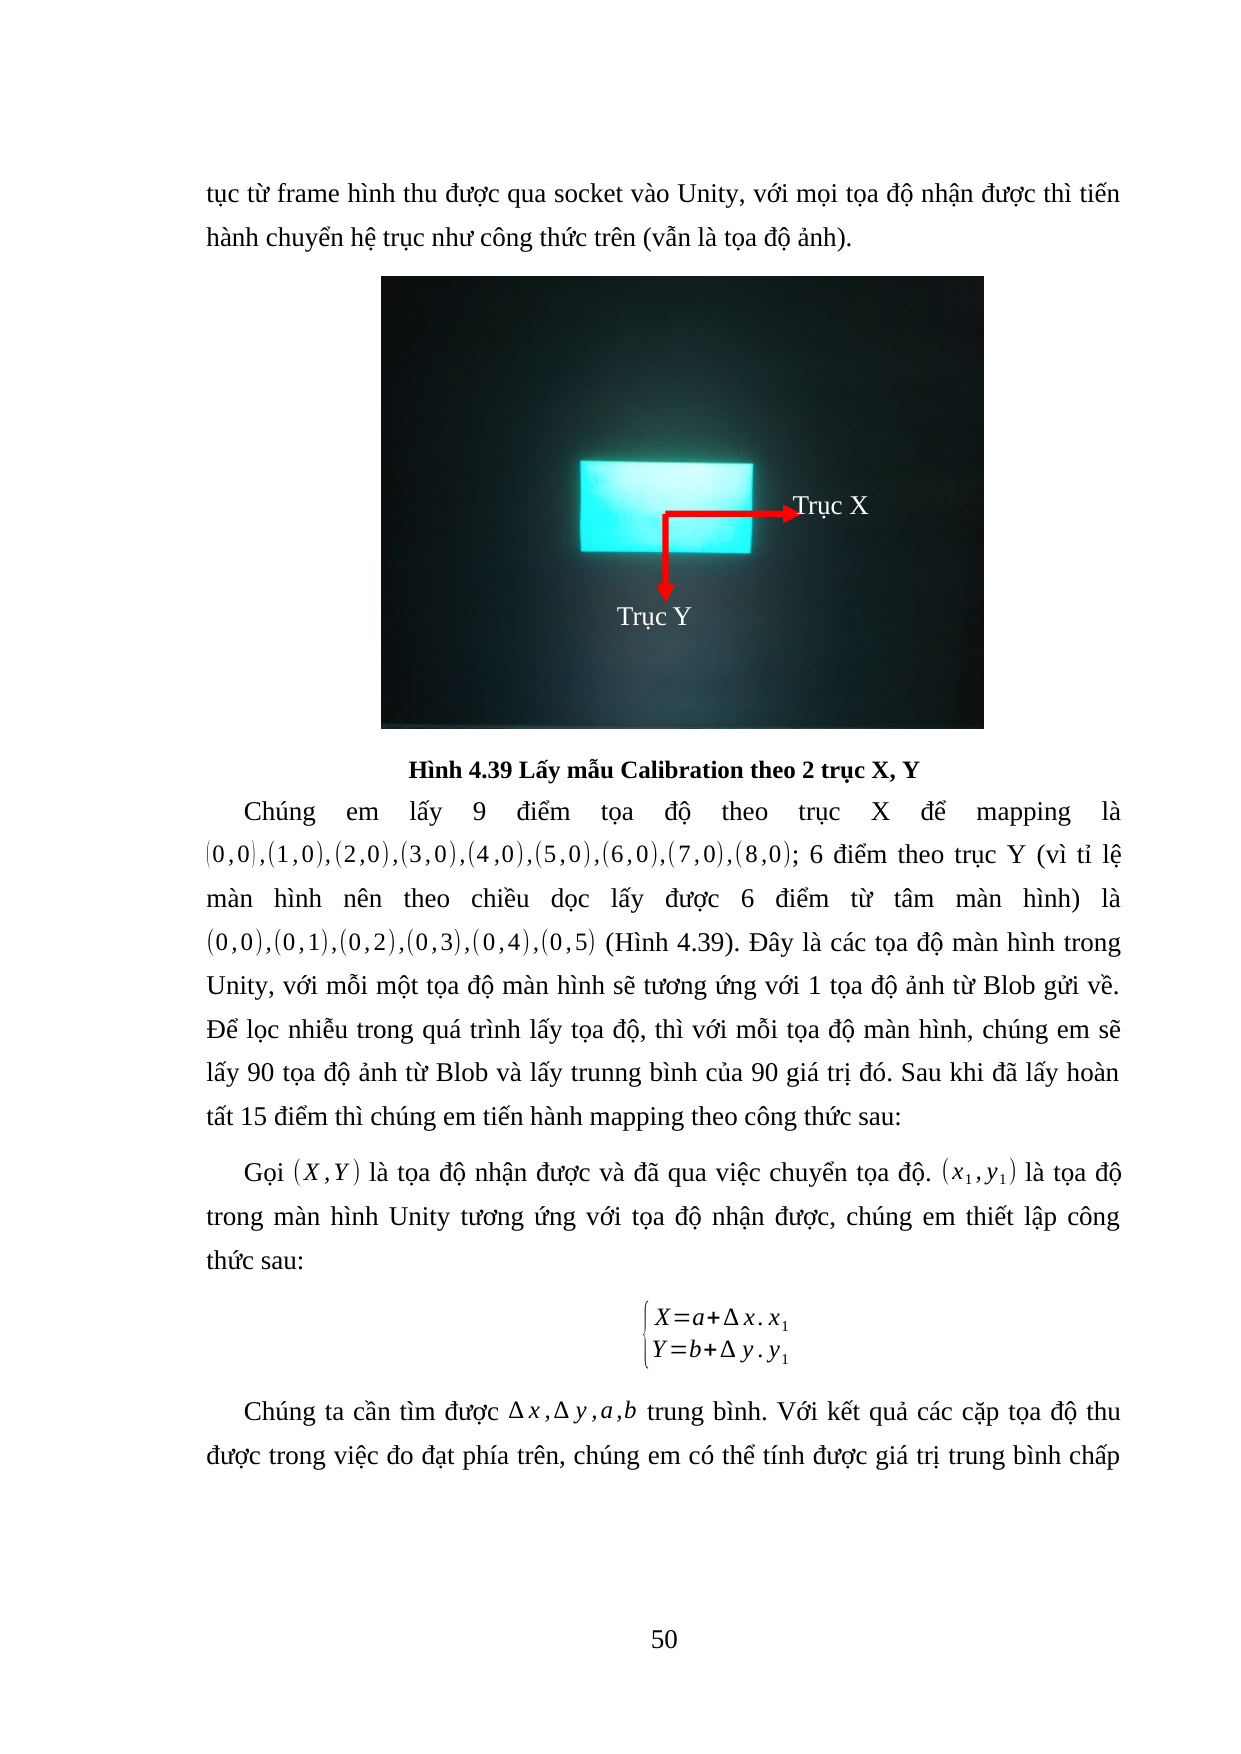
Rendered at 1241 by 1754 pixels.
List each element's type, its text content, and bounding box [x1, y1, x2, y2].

text Gọi là tọa độ nhận được và đã qua việc chuyển tọa độ. là tọa độ trong màn hình Unity tương ứng với tọa độ nhận được, chúng em thiết lập công thức sau: [206, 1156, 1122, 1275]
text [206, 177, 1122, 252]
picture [381, 276, 984, 729]
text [206, 1395, 1122, 1470]
text Chúng em lấy 9 điểm tọa độ theo trục X để mapping là ; 6 điểm theo trục Y (vì tỉ lệ màn hình nên theo chiều dọc lấy được 6 điểm từ tâm màn hình) là (Hình 4-7). Đây là các tọa độ màn hình trong Unity, với mỗi một tọa độ màn hình sẽ tương ứng với 1 tọa độ ảnh từ Blob gửi về. Để lọc nhiễu trong quá trình lấy tọa độ, thì với mỗi tọa độ màn hình, chúng em sẽ lấy 90 tọa độ ảnh từ Blob và lấy trunng bình của 90 giá trị đó. Sau khi đã lấy hoàn tất 15 điểm thì chúng em tiến hành mapping theo công thức sau: [206, 795, 1122, 1131]
